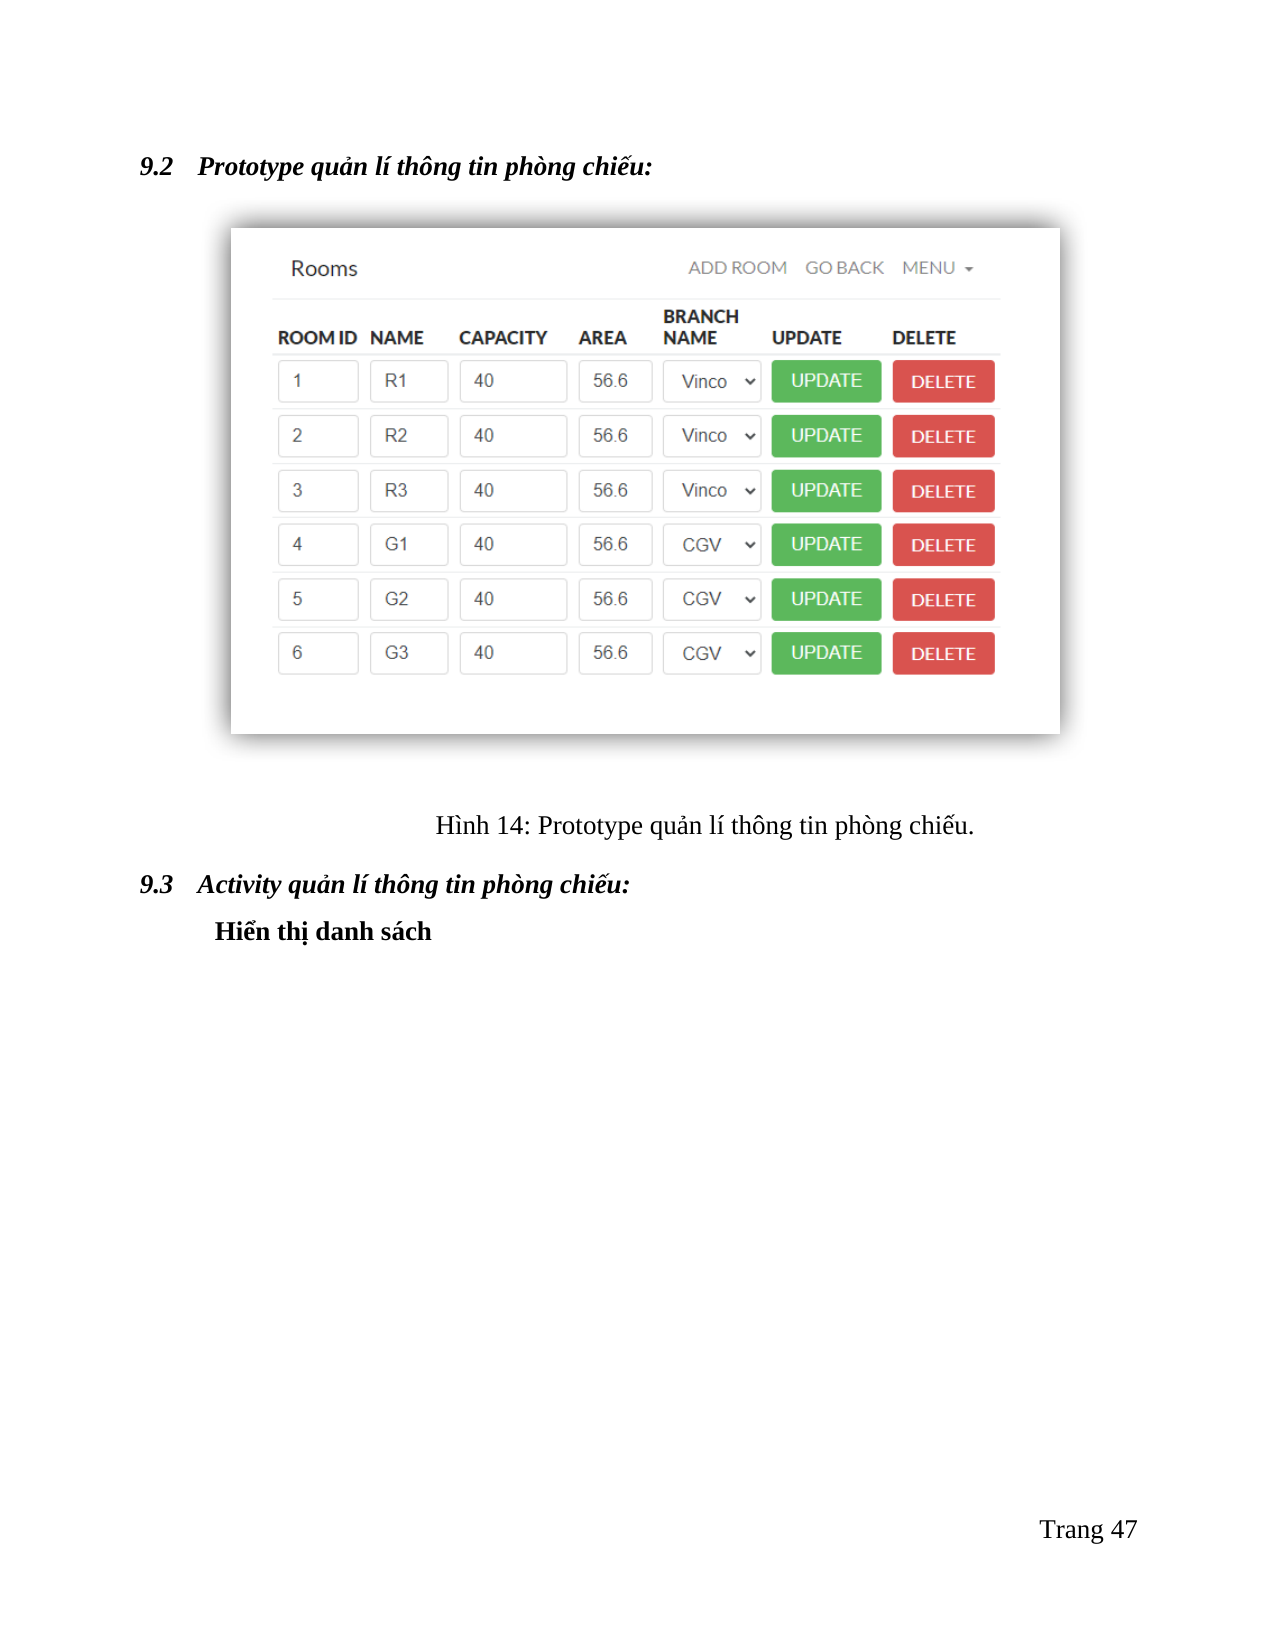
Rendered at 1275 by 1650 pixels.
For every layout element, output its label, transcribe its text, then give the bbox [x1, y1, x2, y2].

text Hiển thị danh sách [139, 915, 1137, 946]
subtitle Prototype quản lí thông tin phòng chiếu: [139, 150, 1137, 181]
subtitle Activity quản lí thông tin phòng chiếu: [139, 868, 1137, 899]
picture [231, 228, 1060, 734]
